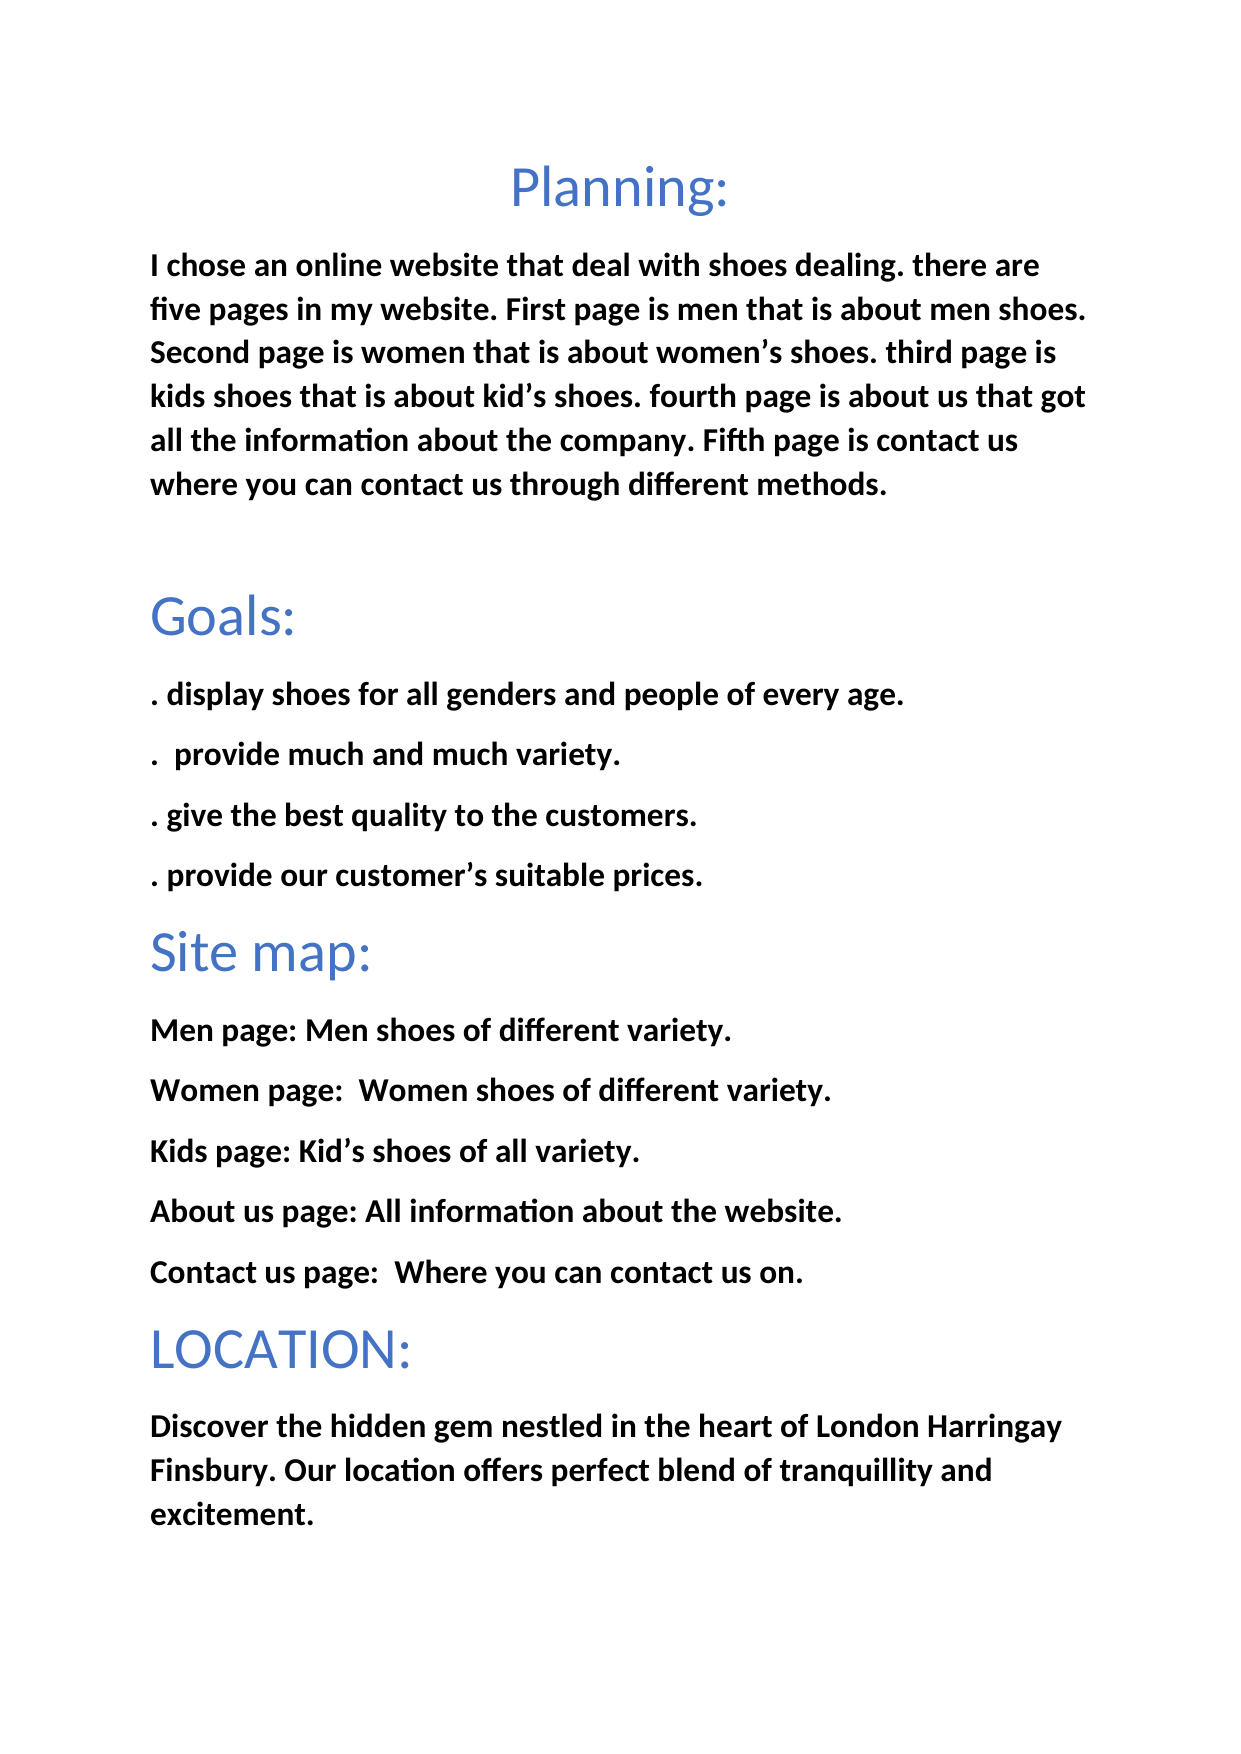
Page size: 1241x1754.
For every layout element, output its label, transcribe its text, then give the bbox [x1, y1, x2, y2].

text . provide our customer’s suitable prices. [150, 854, 1090, 895]
text Men page: Men shoes of different variety. [150, 1009, 1090, 1049]
text Contact us page: Where you can contact us on. [150, 1251, 1090, 1292]
text Planning: [150, 150, 1090, 221]
text Kids page: Kid’s shoes of all variety. [150, 1130, 1090, 1171]
text Discover the hidden gem nestled in the heart of London Harringay Finsbury. Our location offers perfect blend of tranquillity and excitement. [150, 1405, 1090, 1534]
text I chose an online website that deal with shoes dealing. there are five pages in my website. First page is men that is about men shoes. Second page is women that is about women’s shoes. third page is kids shoes that is about kid’s shoes. fourth page is about us that got all the information about the company. Fifth page is contact us where you can contact us through different methods. [150, 243, 1090, 504]
text Women page: Women shoes of different variety. [150, 1069, 1090, 1110]
text LOCATION: [150, 1312, 1090, 1383]
text . give the best quality to the customers. [150, 794, 1090, 834]
text . display shoes for all genders and people of every age. [150, 673, 1090, 713]
text About us page: All information about the website. [150, 1191, 1090, 1231]
text . provide much and much variety. [150, 733, 1090, 774]
text Site map: [150, 915, 1090, 986]
text Goals: [150, 579, 1090, 650]
